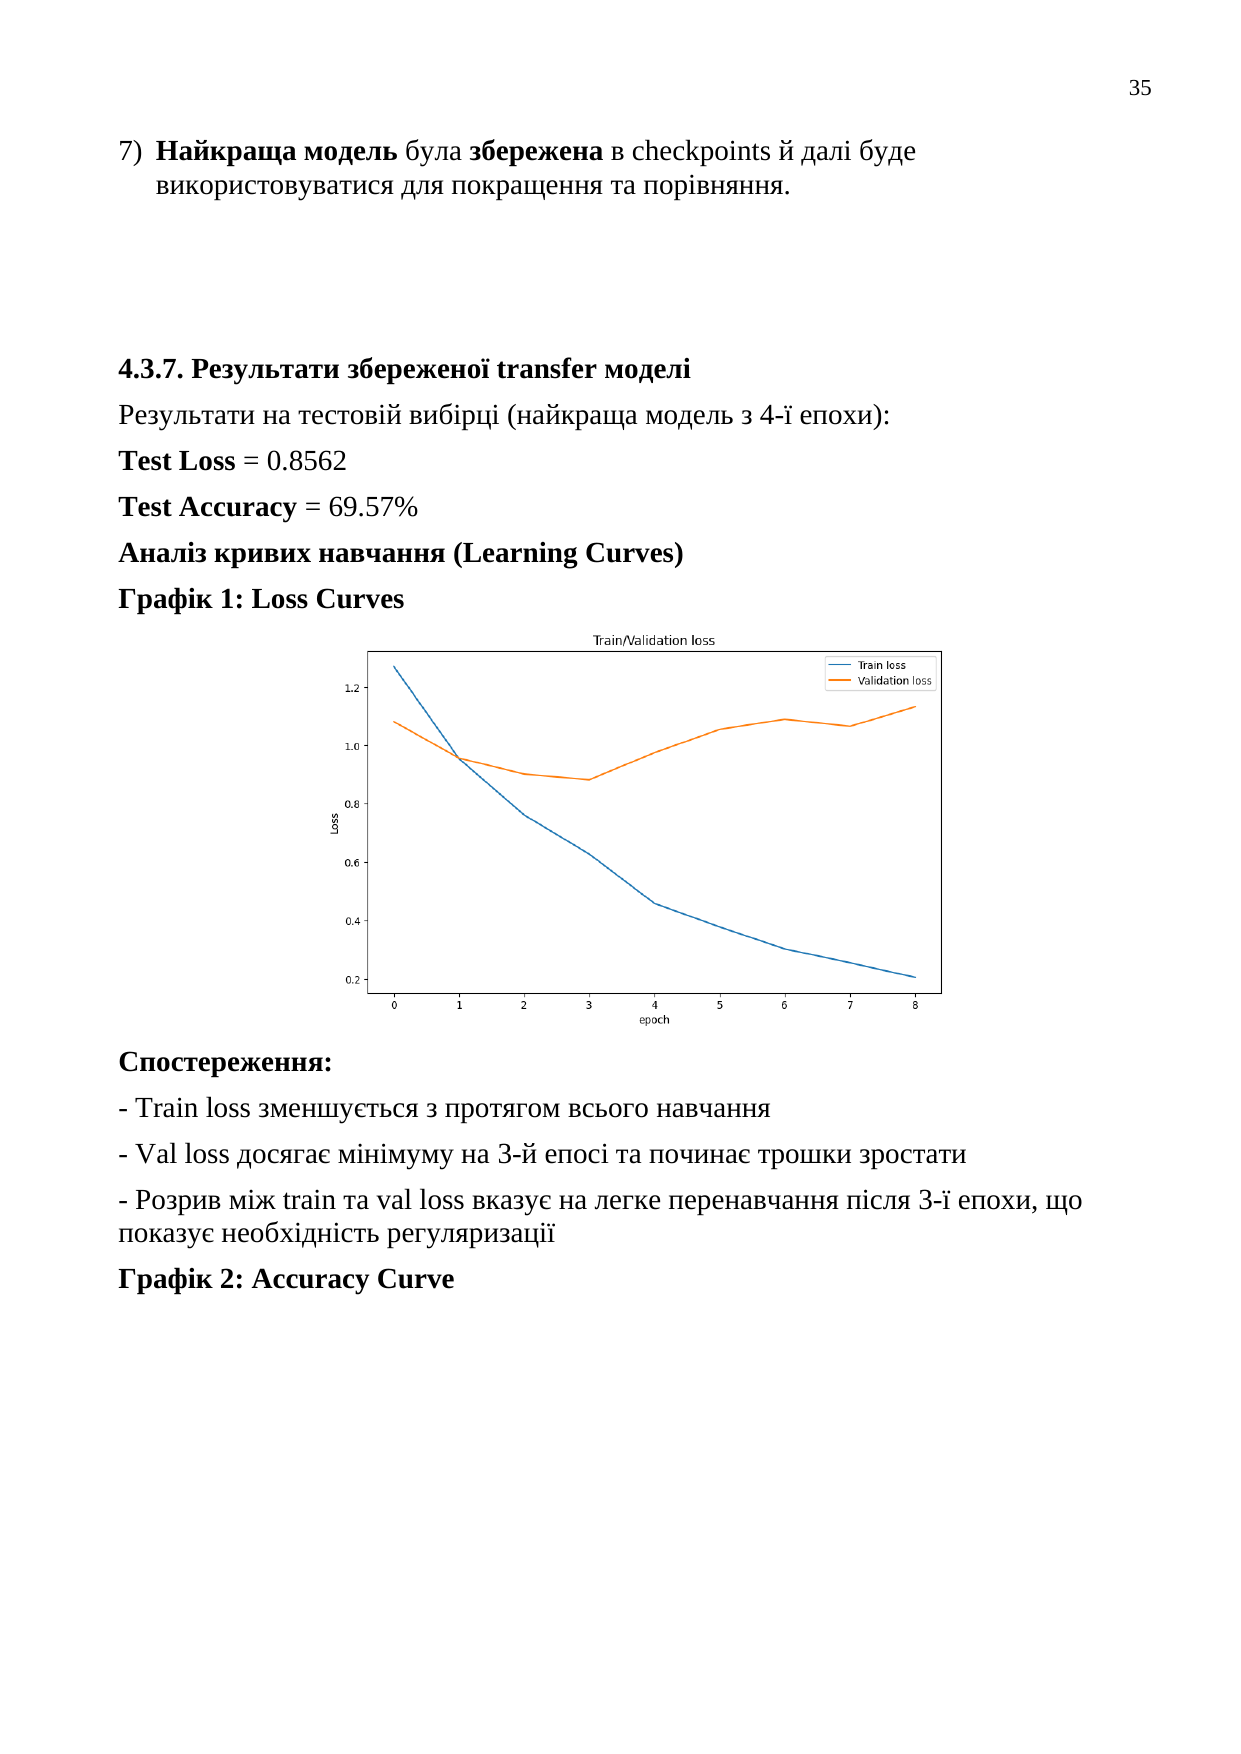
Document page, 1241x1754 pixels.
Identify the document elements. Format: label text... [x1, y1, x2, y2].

text Графік 1: Loss Curves [118, 581, 1152, 615]
text - Розрив між train та val loss вказує на легке перенавчання після 3-ї епохи, що показує необхідність регуляризації [118, 1182, 1152, 1249]
text Графік 2: Accuracy Curve [118, 1262, 1152, 1295]
list Найкраща модель була збережена в checkpoints й далі буде використовуватися для покращення та порівняння. [118, 133, 1152, 201]
text Аналіз кривих навчання (Learning Curves) [118, 535, 1152, 569]
text - Train loss зменшується з протягом всього навчання [118, 1090, 1152, 1123]
picture [322, 627, 948, 1032]
text Результати на тестовій вибірці (найкраща модель з 4-ї епохи): [118, 397, 1152, 431]
text Test Loss = 0.8562 [118, 443, 1152, 477]
text 4.3.7. Результати збереженої transfer моделі [118, 351, 1152, 385]
text - Val loss досягає мінімуму на 3-й епосі та починає трошки зростати [118, 1136, 1152, 1169]
text Test Accuracy = 69.57% [118, 489, 1152, 523]
text Спостереження: [118, 1044, 1152, 1077]
